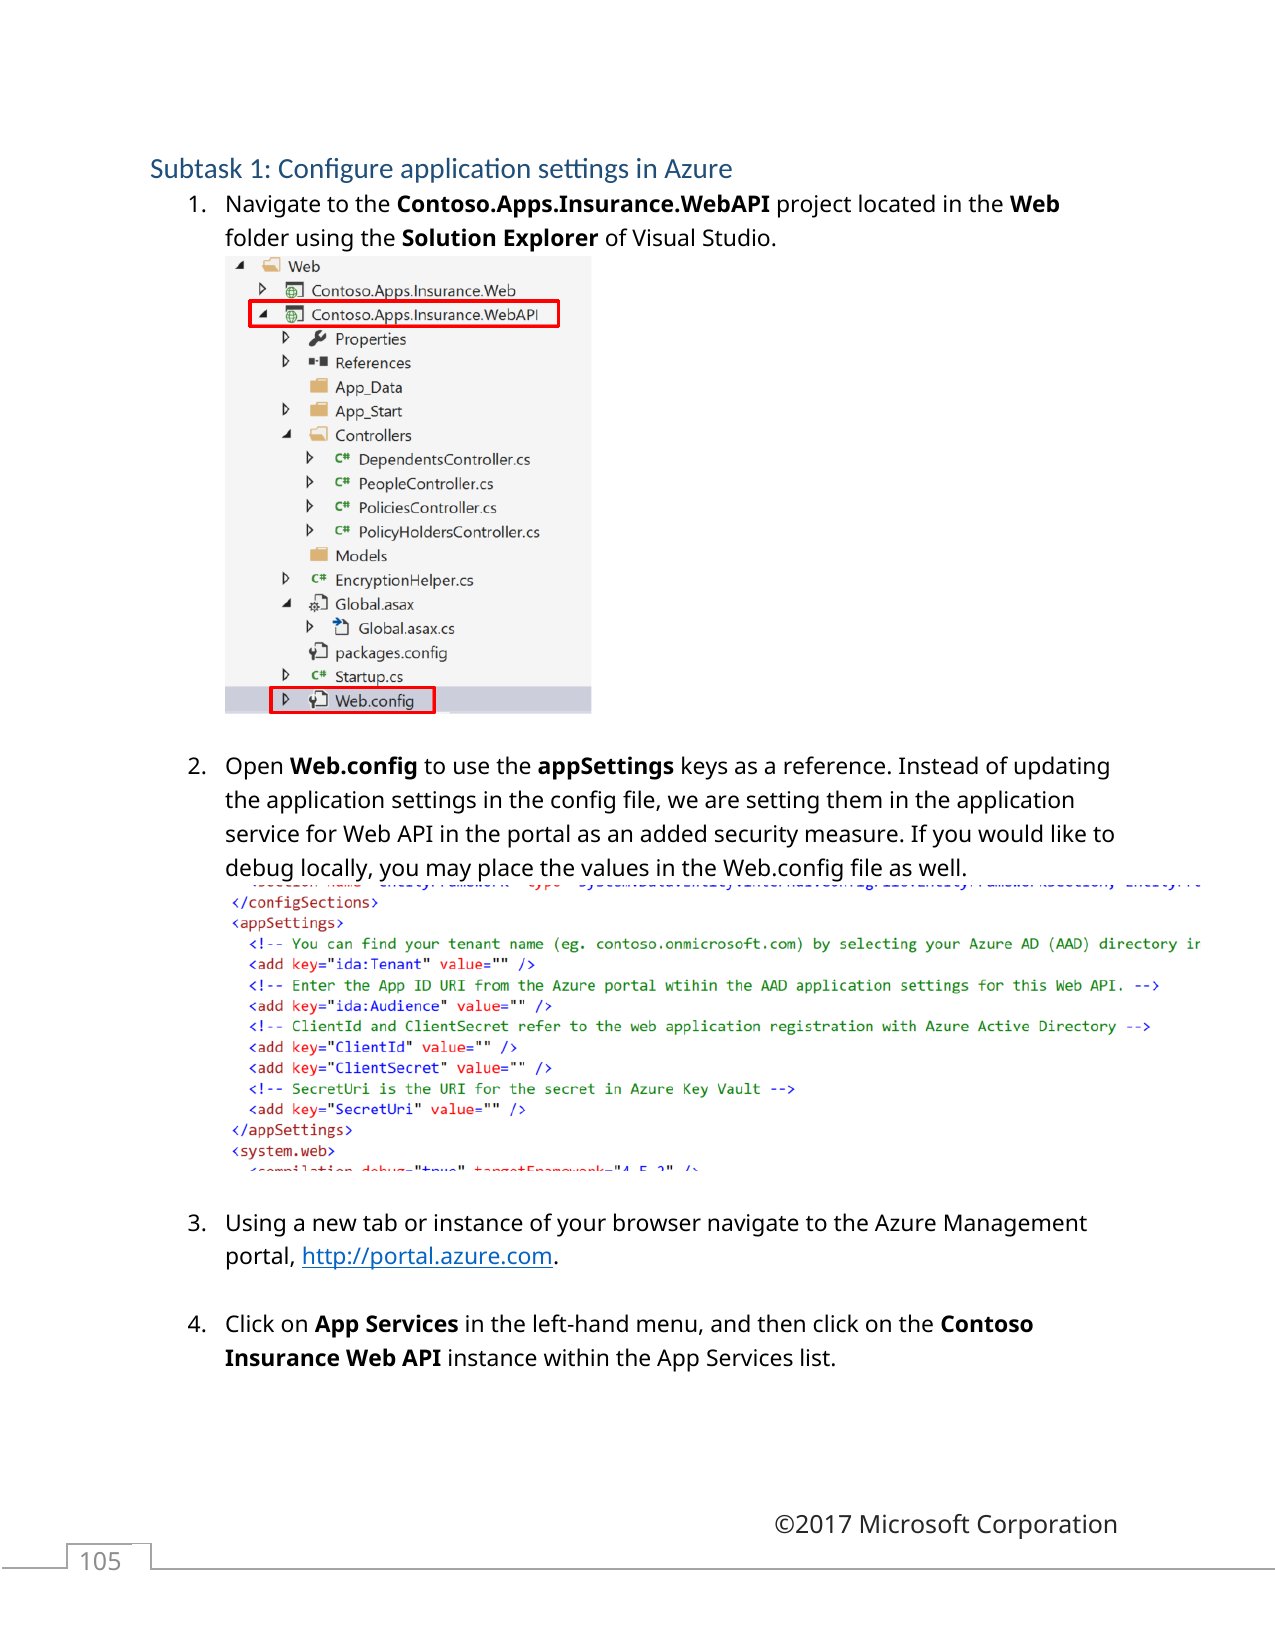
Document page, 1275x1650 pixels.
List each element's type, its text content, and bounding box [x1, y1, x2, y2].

list Using a new tab or instance of your browser navigate to the Azure Management portal, http://portal.azure.com. [187, 1206, 1125, 1305]
picture [225, 885, 1200, 1171]
subtitle Subtask 1: Configure application settings in Azure [150, 150, 1125, 186]
picture [225, 256, 592, 714]
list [187, 1308, 1125, 1373]
